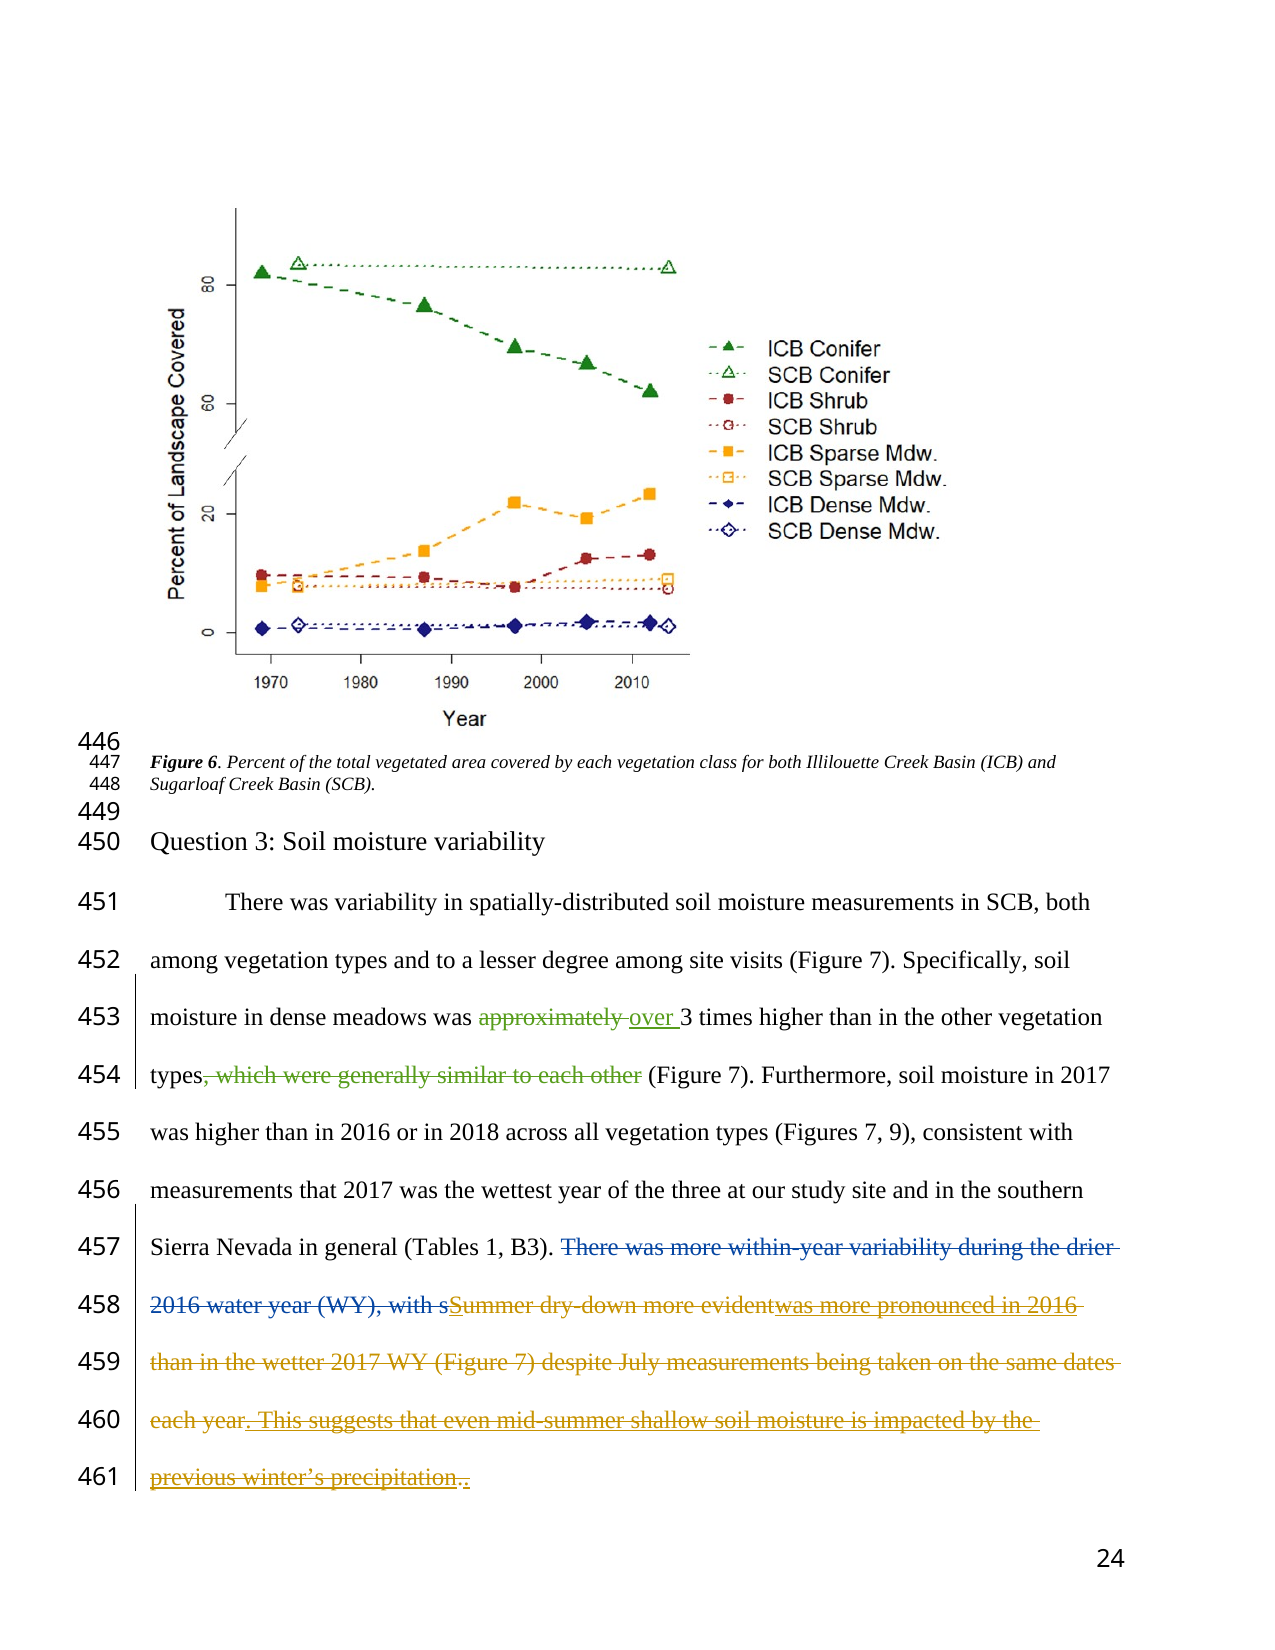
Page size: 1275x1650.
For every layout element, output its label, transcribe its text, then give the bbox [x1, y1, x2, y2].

text There was variability in spatially-distributed soil moisture measurements in SCB, both among vegetation types and to a lesser degree among site visits (Figure 7). Specifically, soil moisture in dense meadows was 3 times higher than in the other vegetation types (Figure 7). Furthermore, soil moisture in 2017 was higher than in 2016 or in 2018 across all vegetation types (Figures 7, 9), consistent with measurements that 2017 was the wettest year of the three at our study site and in the southern Sierra Nevada in general (Tables 1, B3). [150, 887, 1125, 1491]
text Question 3: Soil moisture variability [150, 825, 1125, 856]
text Figure 6. Percent of the total vegetated area covered by each vegetation class for both Illilouette Creek Basin (ICB) and Sugarloaf Creek Basin (SCB). [150, 751, 1125, 794]
picture [150, 150, 952, 751]
